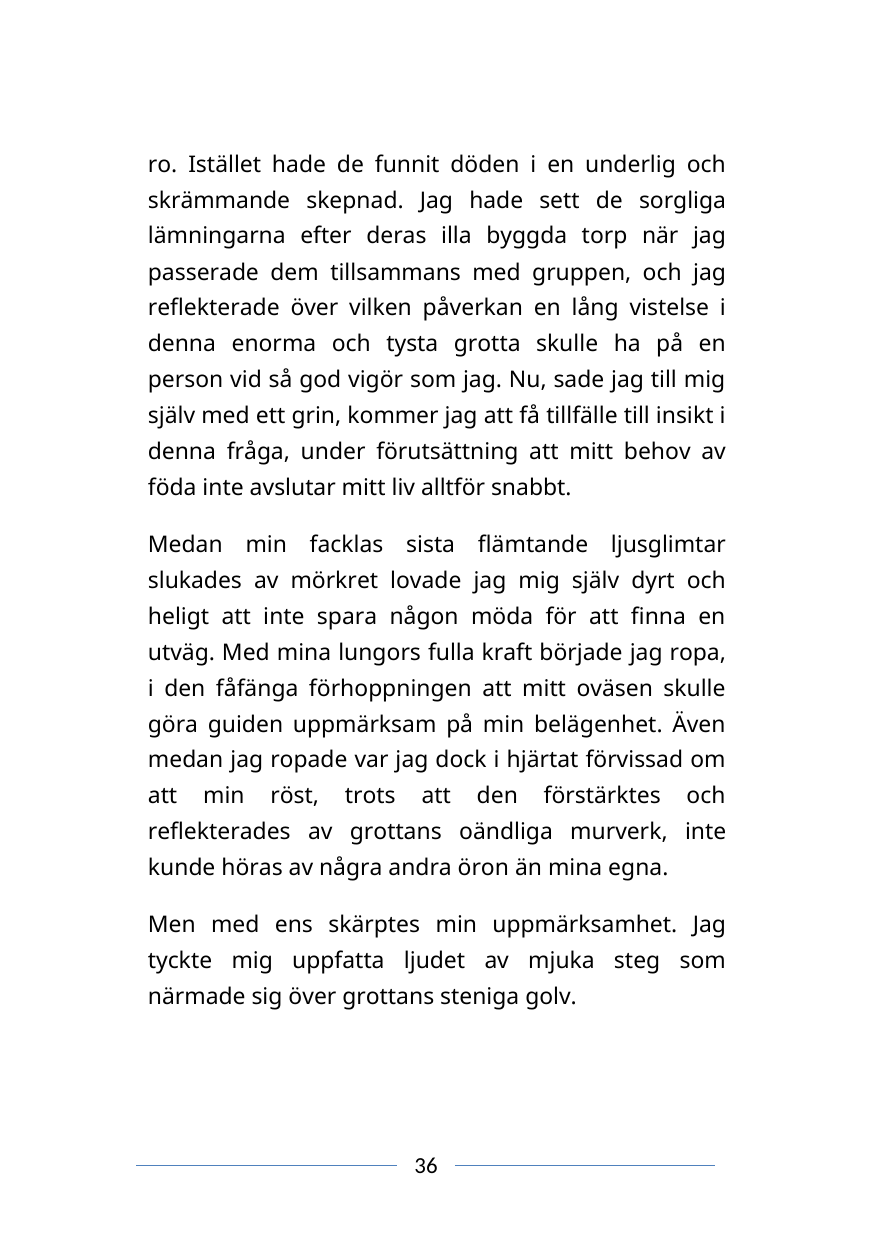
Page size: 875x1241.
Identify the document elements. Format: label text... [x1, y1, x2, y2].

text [148, 148, 726, 502]
text Medan min facklas sista flämtande ljusglimtar slukades av mörkret lovade jag mig själv dyrt och heligt att inte spara någon möda för att finna en utväg. Med mina lungors fulla kraft började jag ropa, i den fåfänga förhoppningen att mitt oväsen skulle göra guiden uppmärksam på min belägenhet. Även medan jag ropade var jag dock i hjärtat förvissad om att min röst, trots att den förstärktes och reflekterades av grottans oändliga murverk, inte kunde höras av några andra öron än mina egna. [148, 528, 726, 882]
text Men med ens skärptes min uppmärksamhet. Jag tyckte mig uppfatta ljudet av mjuka steg som närmade sig över grottans steniga golv. [148, 908, 726, 1011]
